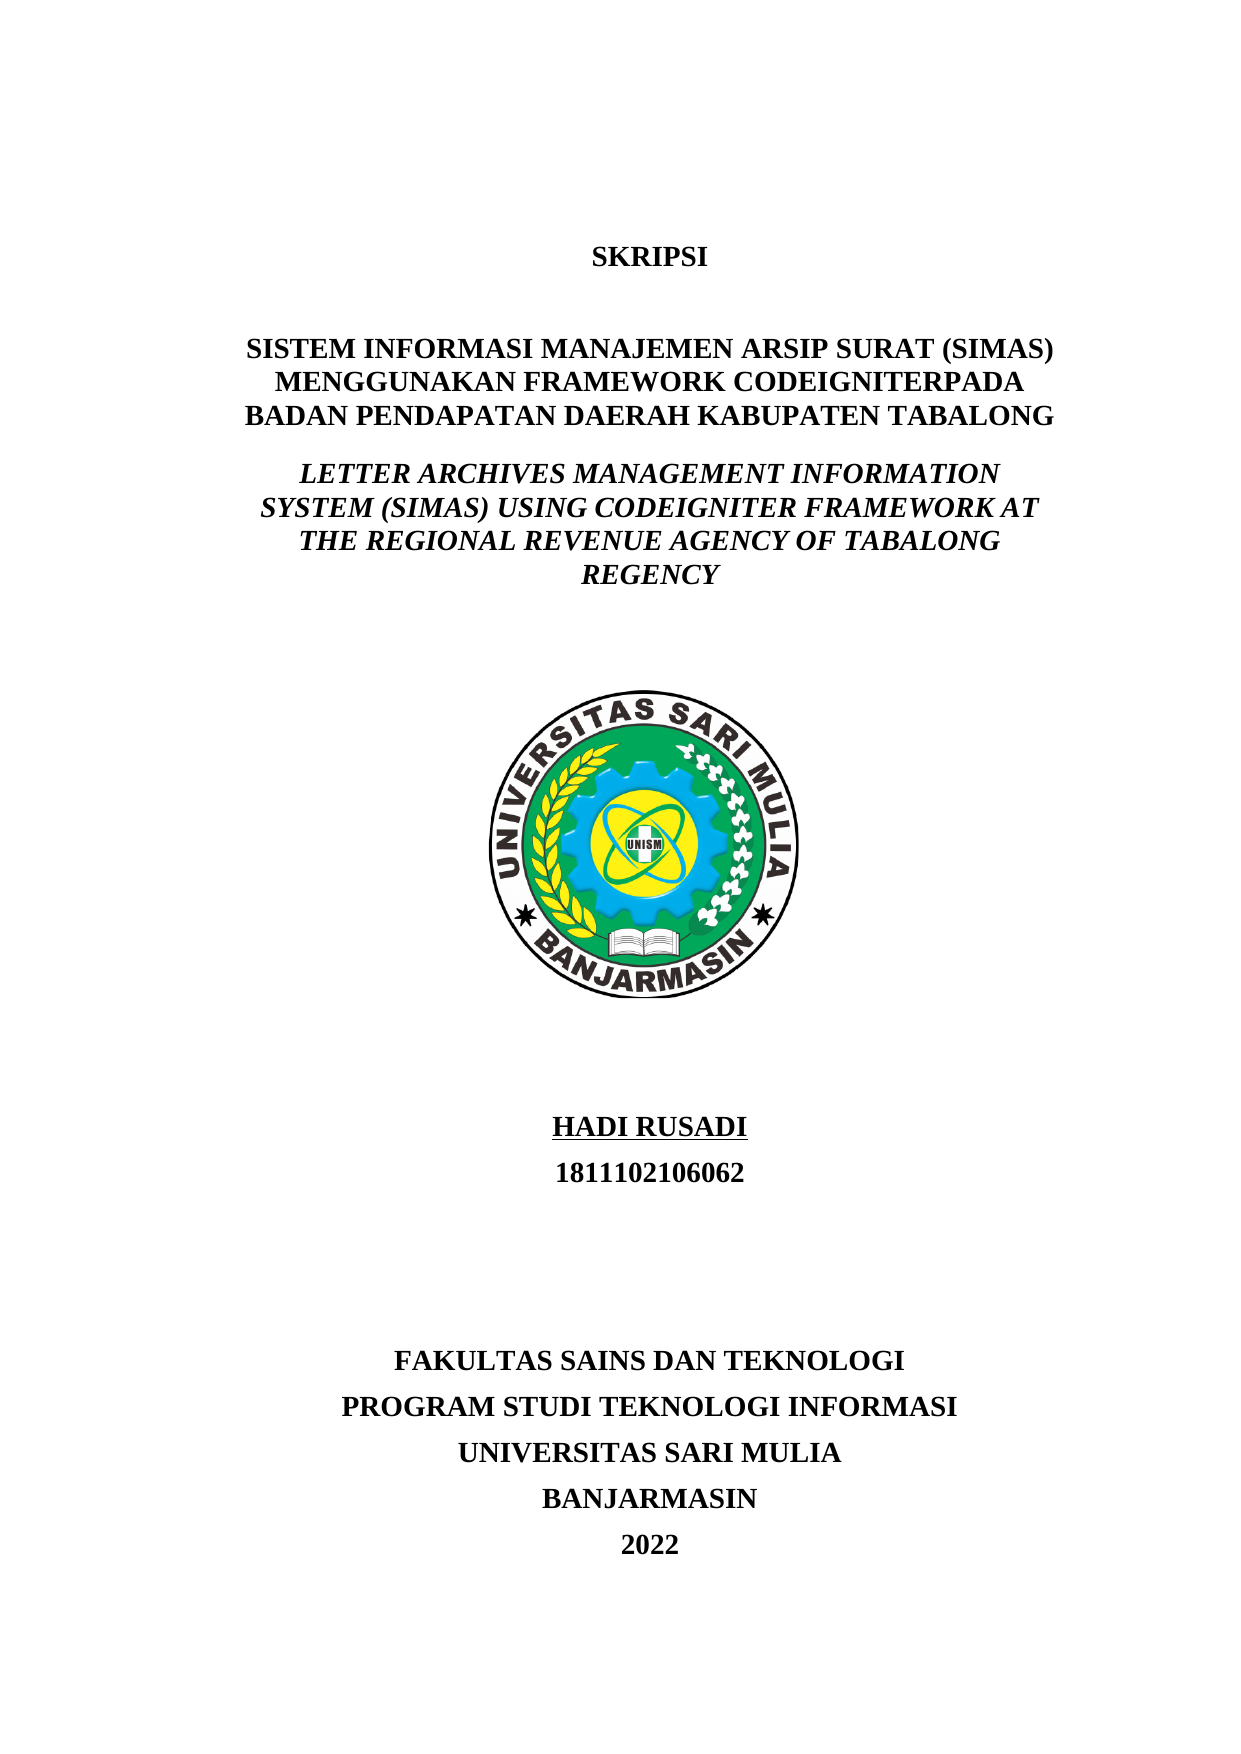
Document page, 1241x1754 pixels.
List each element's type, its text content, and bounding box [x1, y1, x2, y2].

text BANJARMASIN [241, 1481, 1058, 1514]
text UNIVERSITAS SARI MULIA [241, 1435, 1058, 1468]
text HADI RUSADI [241, 1109, 1058, 1143]
text SKRIPSI [241, 239, 1058, 272]
picture [488, 690, 799, 997]
text 1811102106062 [241, 1156, 1058, 1189]
text FAKULTAS SAINS DAN TEKNOLOGI [241, 1343, 1058, 1376]
text 2022 [241, 1527, 1058, 1561]
text PROGRAM STUDI TEKNOLOGI INFORMASI [241, 1389, 1058, 1422]
text SISTEM INFORMASI MANAJEMEN ARSIP SURAT (SIMAS) MENGGUNAKAN FRAMEWORK CODEIGNITERPADA BADAN PENDAPATAN DAERAH KABUPATEN TABALONG [241, 331, 1058, 431]
text LETTER ARCHIVES MANAGEMENT INFORMATION SYSTEM (SIMAS) USING CODEIGNITER FRAMEWORK AT THE REGIONAL REVENUE AGENCY OF TABALONG REGENCY [241, 456, 1058, 591]
